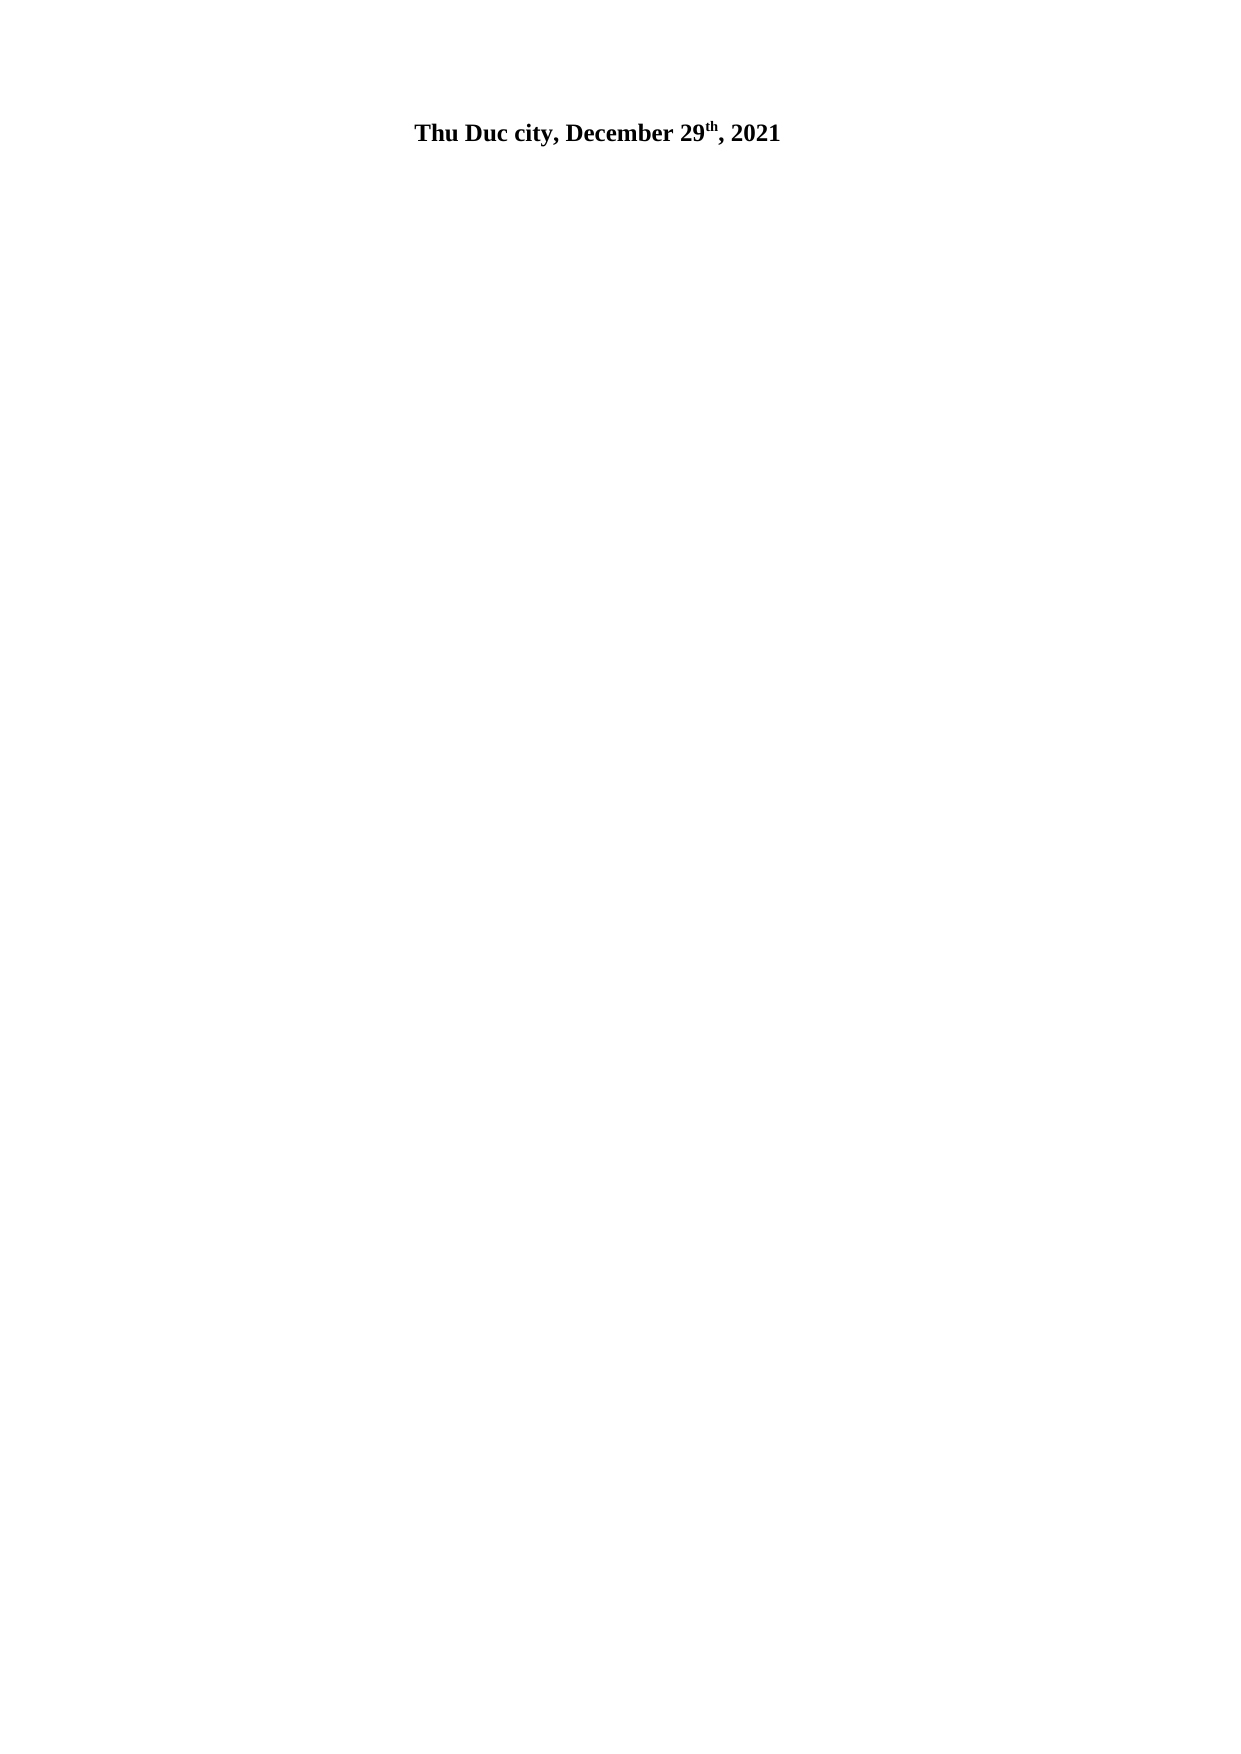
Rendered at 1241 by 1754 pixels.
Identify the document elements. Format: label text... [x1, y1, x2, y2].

text Thu Duc city, December 29th, 2021 [148, 118, 1047, 147]
